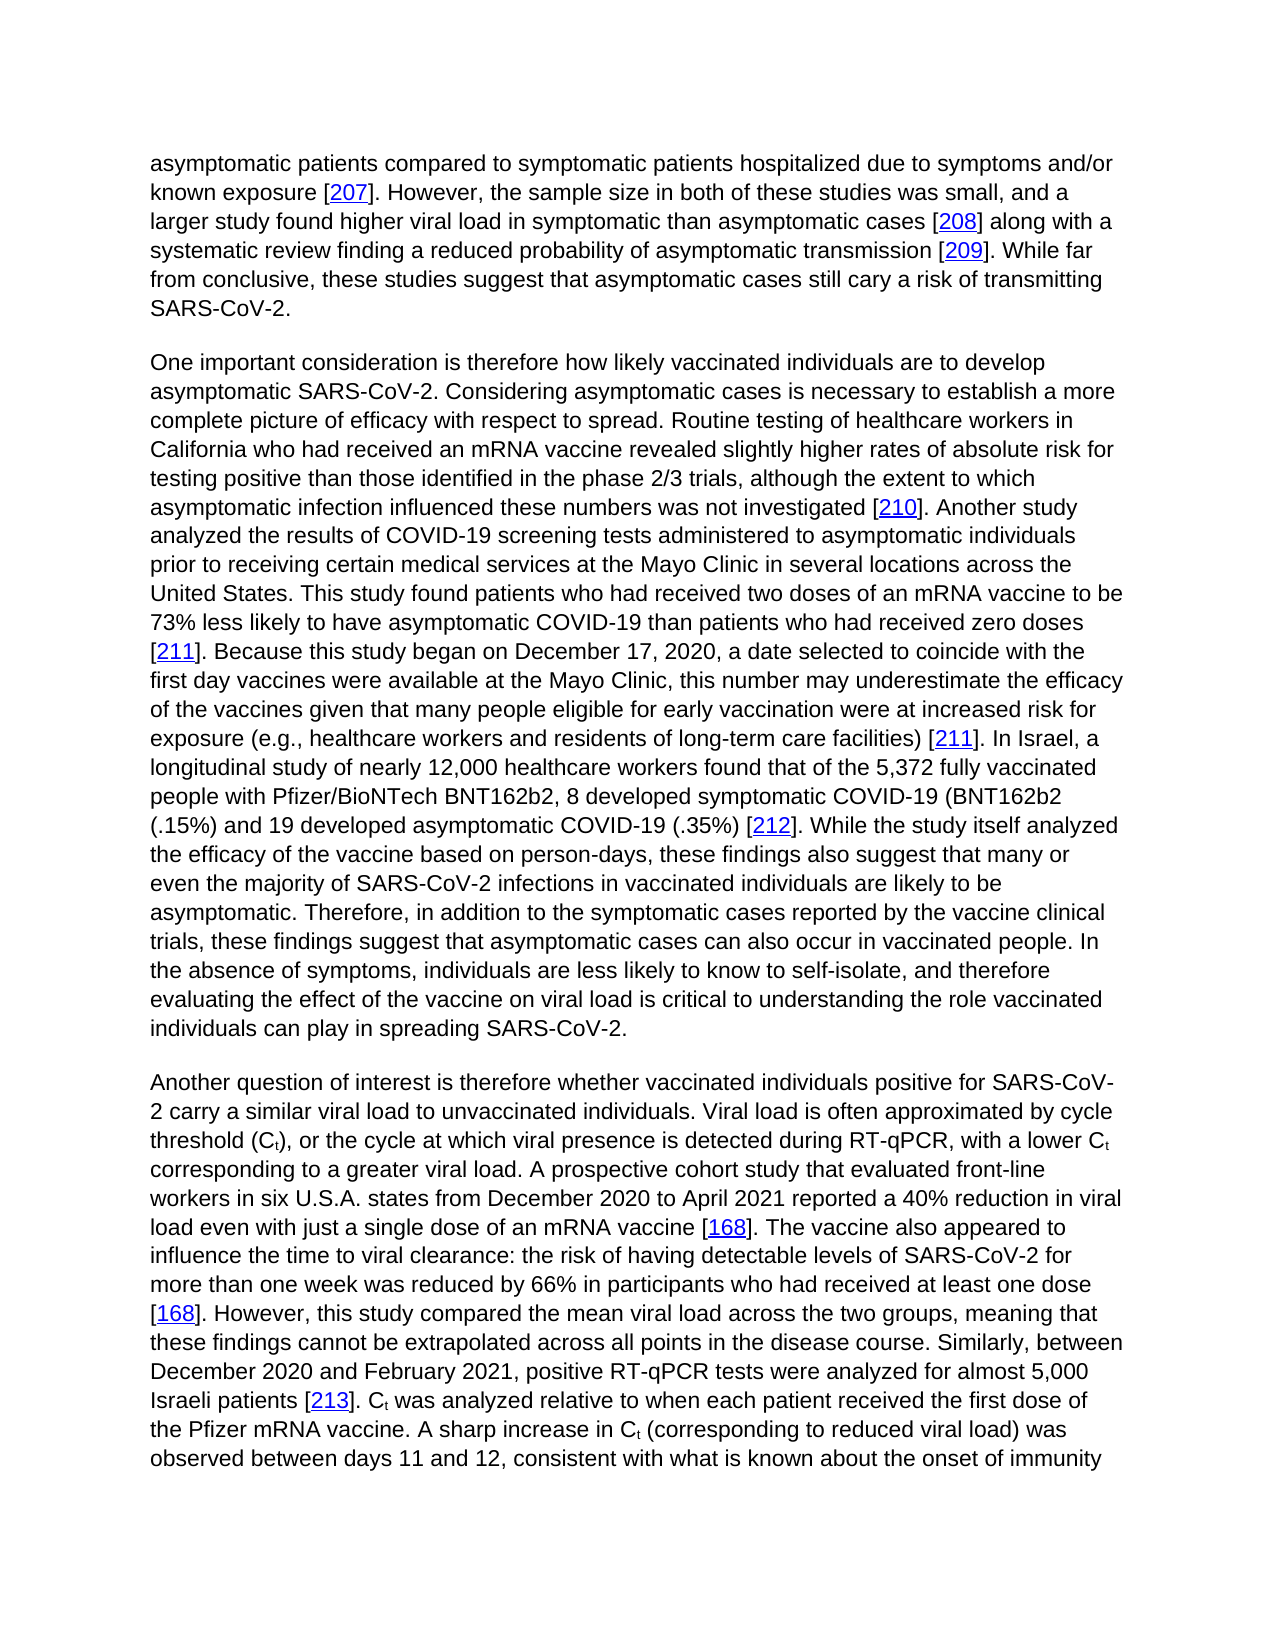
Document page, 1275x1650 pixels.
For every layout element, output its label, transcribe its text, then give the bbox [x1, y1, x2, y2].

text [150, 1069, 1125, 1472]
text One important consideration is therefore how likely vaccinated individuals are to develop asymptomatic SARS-CoV-2. Considering asymptomatic cases is necessary to establish a more complete picture of efficacy with respect to spread. Routine testing of healthcare workers in California who had received an mRNA vaccine revealed slightly higher rates of absolute risk for testing positive than those identified in the phase 2/3 trials, although the extent to which asymptomatic infection influenced these numbers was not investigated [210]. Another study analyzed the results of COVID-19 screening tests administered to asymptomatic individuals prior to receiving certain medical services at the Mayo Clinic in several locations across the United States. This study found patients who had received two doses of an mRNA vaccine to be 73% less likely to have asymptomatic COVID-19 than patients who had received zero doses [211]. Because this study began on December 17, 2020, a date selected to coincide with the first day vaccines were available at the Mayo Clinic, this number may underestimate the efficacy of the vaccines given that many people eligible for early vaccination were at increased risk for exposure (e.g., healthcare workers and residents of long-term care facilities) [211]. In Israel, a longitudinal study of nearly 12,000 healthcare workers found that of the 5,372 fully vaccinated people with Pfizer/BioNTech BNT162b2, 8 developed symptomatic COVID-19 (BNT162b2 (.15%) and 19 developed asymptomatic COVID-19 (.35%) [212]. While the study itself analyzed the efficacy of the vaccine based on person-days, these findings also suggest that many or even the majority of SARS-CoV-2 infections in vaccinated individuals are likely to be asymptomatic. Therefore, in addition to the symptomatic cases reported by the vaccine clinical trials, these findings suggest that asymptomatic cases can also occur in vaccinated people. In the absence of symptoms, individuals are less likely to know to self-isolate, and therefore evaluating the effect of the vaccine on viral load is critical to understanding the role vaccinated individuals can play in spreading SARS-CoV-2. [150, 349, 1125, 1041]
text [150, 150, 1125, 321]
